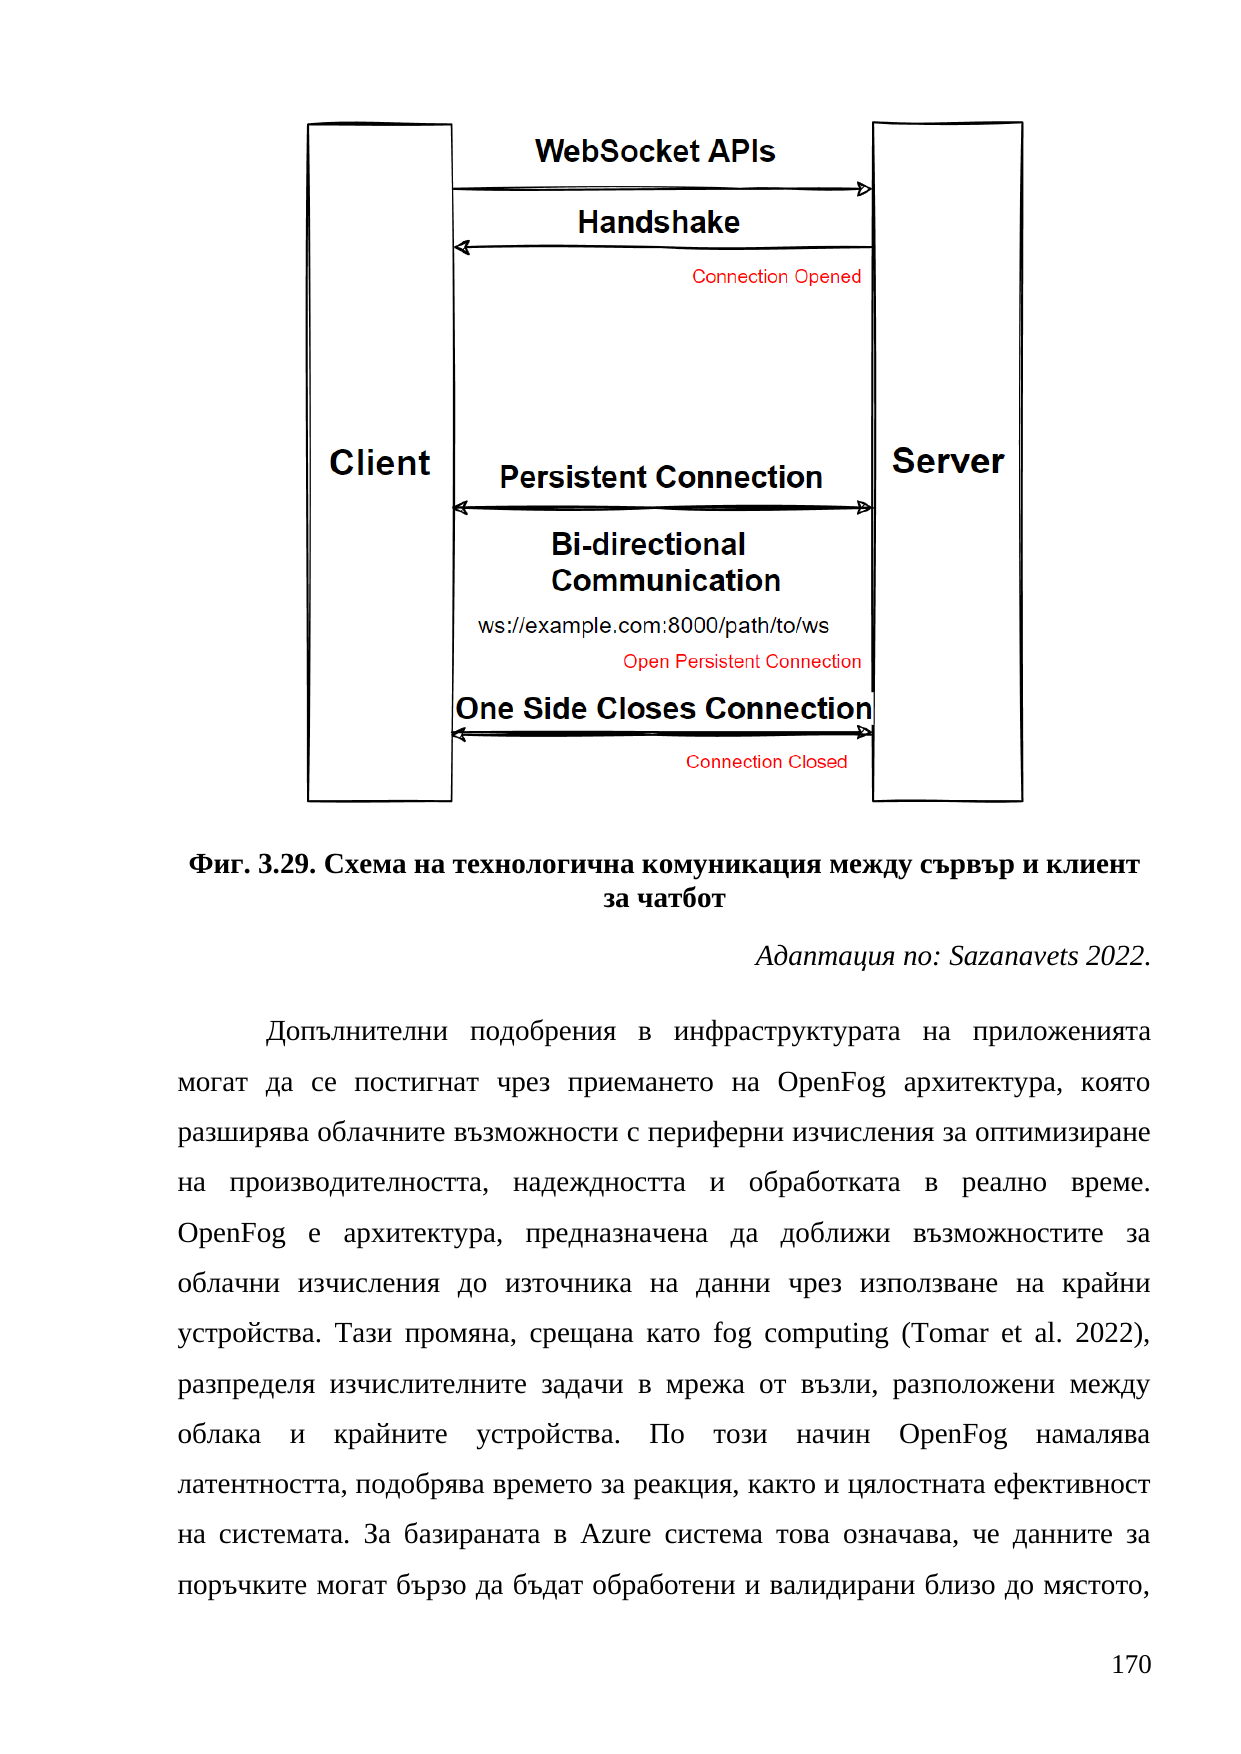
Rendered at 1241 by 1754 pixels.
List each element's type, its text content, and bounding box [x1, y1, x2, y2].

title Адаптация по: Sazanavets 2022. [177, 938, 1152, 972]
text Фиг. 3.29. Схема на технологична комуникация между сървър и клиент за чатбот [177, 846, 1152, 913]
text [177, 1013, 1152, 1601]
